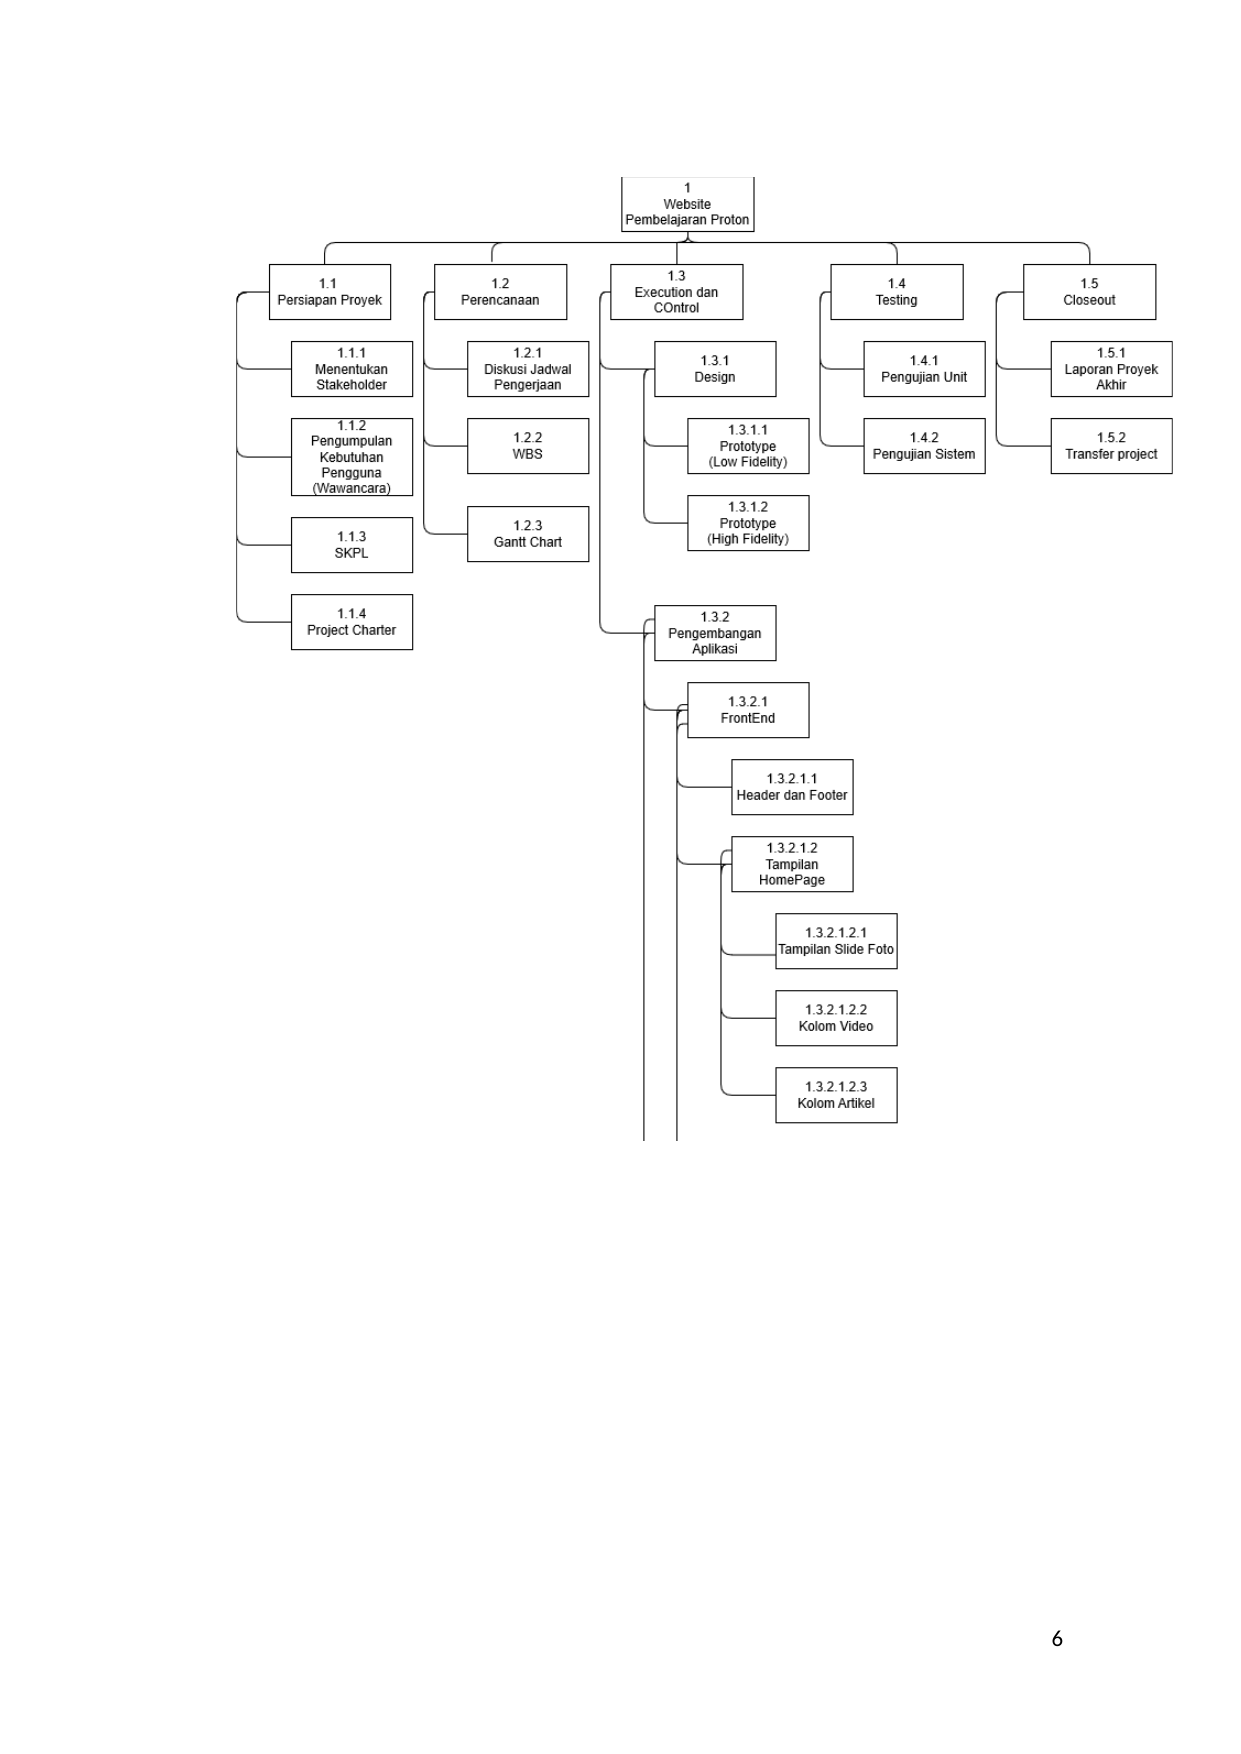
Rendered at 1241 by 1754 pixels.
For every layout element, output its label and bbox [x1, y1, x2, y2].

picture [236, 177, 1173, 1141]
